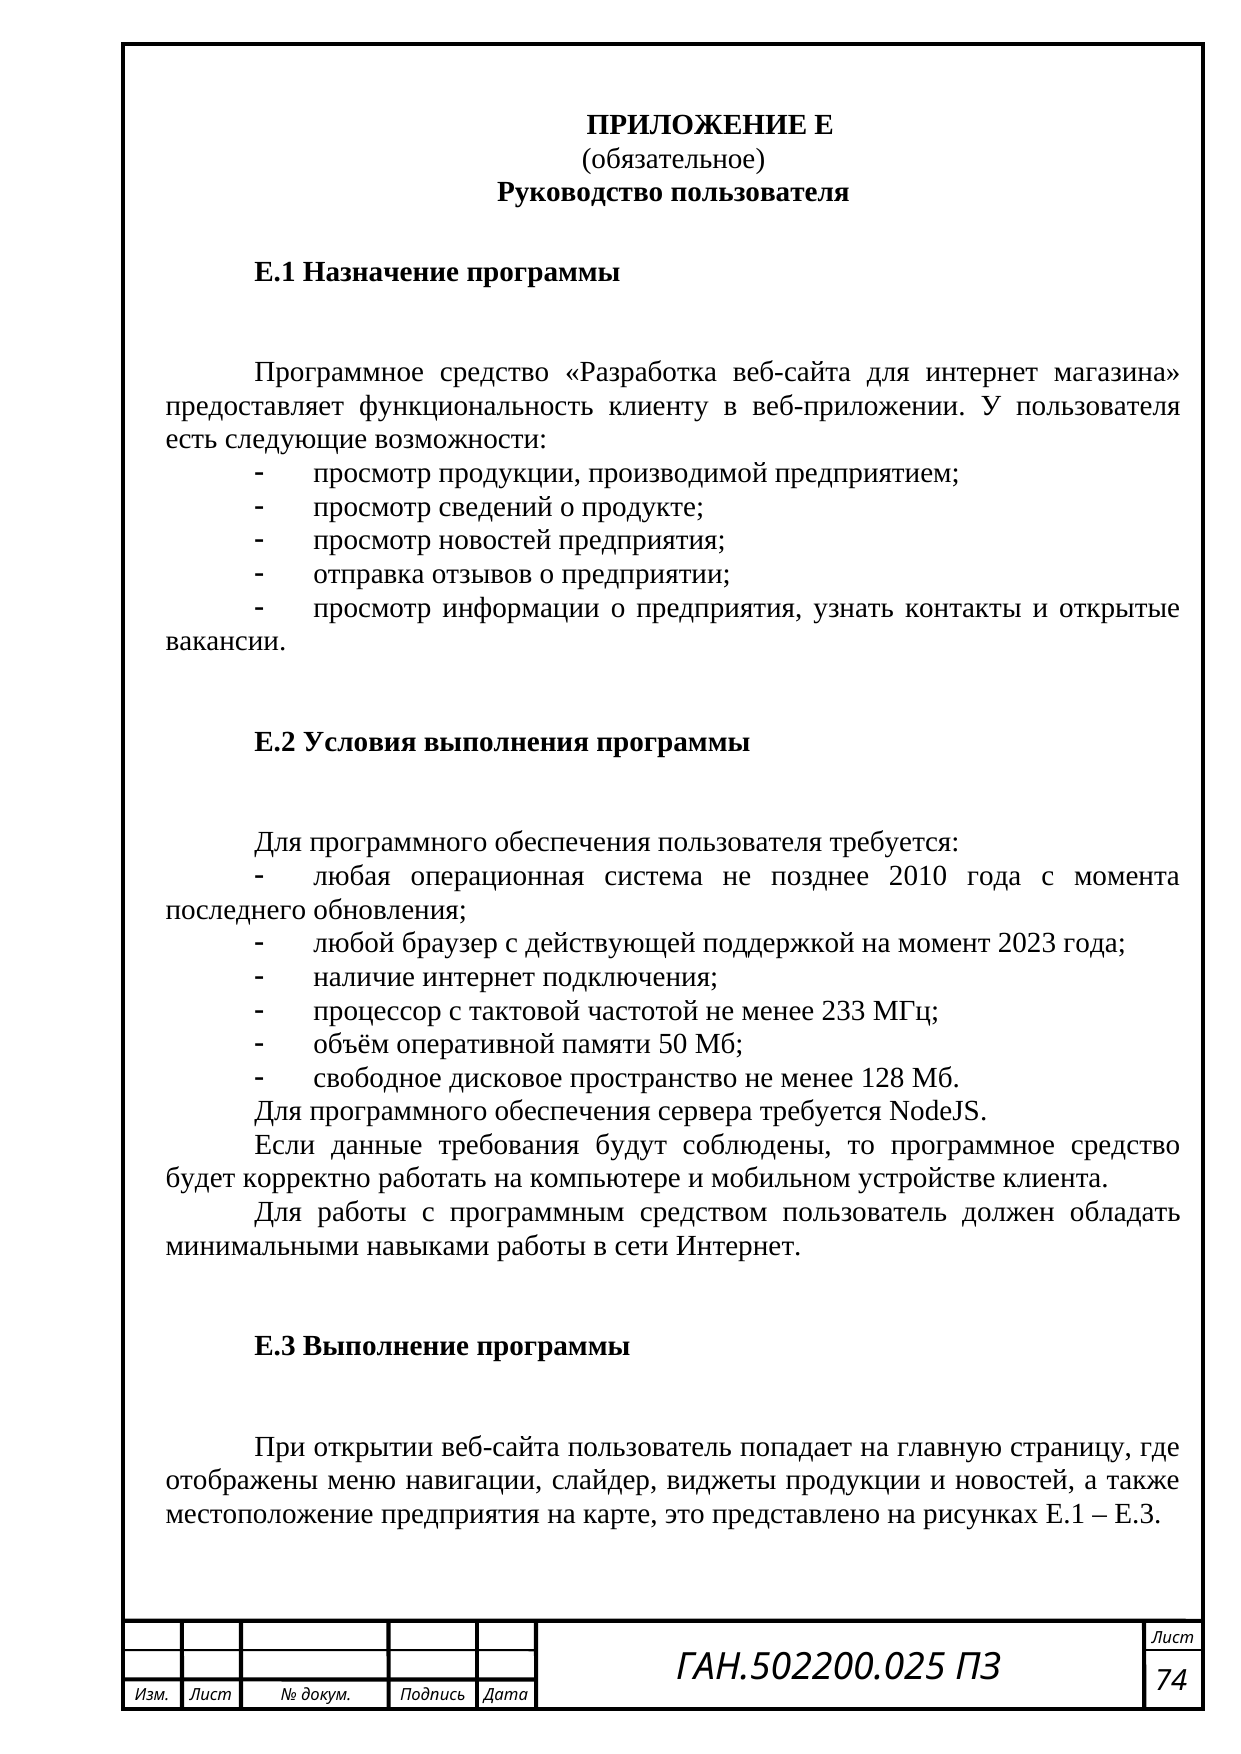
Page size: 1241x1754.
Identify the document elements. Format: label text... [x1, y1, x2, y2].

text При открытии веб-сайта пользователь попадает на главную страницу, где отображены меню навигации, слайдер, виджеты продукции и новостей, а также местоположение предприятия на карте, это представлено на рисунках Е.1 – Е.3. [165, 1429, 1181, 1529]
text Е.2 Условия выполнения программы [165, 724, 1181, 757]
text просмотр новостей предприятия; [165, 522, 1181, 556]
text отправка отзывов о предприятии; [165, 556, 1181, 590]
text просмотр сведений о продукте; [165, 489, 1181, 522]
text просмотр информации о предприятия, узнать контакты и открытые вакансии. [165, 590, 1181, 657]
text Для программного обеспечения пользователя требуется: [165, 824, 1181, 858]
text Е.1 Назначение программы [165, 254, 1181, 287]
text Е.3 Выполнение программы [165, 1328, 1181, 1362]
text процессор с тактовой частотой не менее 233 МГц; [165, 993, 1181, 1026]
text Для программного обеспечения сервера требуется NodeJS. [165, 1093, 1181, 1127]
text наличие интернет подключения; [165, 959, 1181, 993]
text Если данные требования будут соблюдены, то программное средство будет корректно работать на компьютере и мобильном устройстве клиента. [165, 1127, 1181, 1194]
text Программное средство «Разработка веб-сайта для интернет магазина» предоставляет функциональность клиенту в веб-приложении. У пользователя есть следующие возможности: [165, 354, 1181, 455]
text просмотр продукции, производимой предприятием; [165, 455, 1181, 489]
text свободное дисковое пространство не менее 128 Мб. [165, 1060, 1181, 1093]
text объём оперативной памяти 50 Мб; [165, 1026, 1181, 1060]
text Для работы с программным средством пользователь должен обладать минимальными навыками работы в сети Интернет. [165, 1194, 1181, 1261]
text любой браузер с действующей поддержкой на момент 2023 года; [165, 925, 1181, 959]
text любая операционная система не позднее 2010 года с момента последнего обновления; [165, 858, 1181, 925]
text Приложение Е (обязательное) Руководство пользователя [165, 107, 1181, 208]
